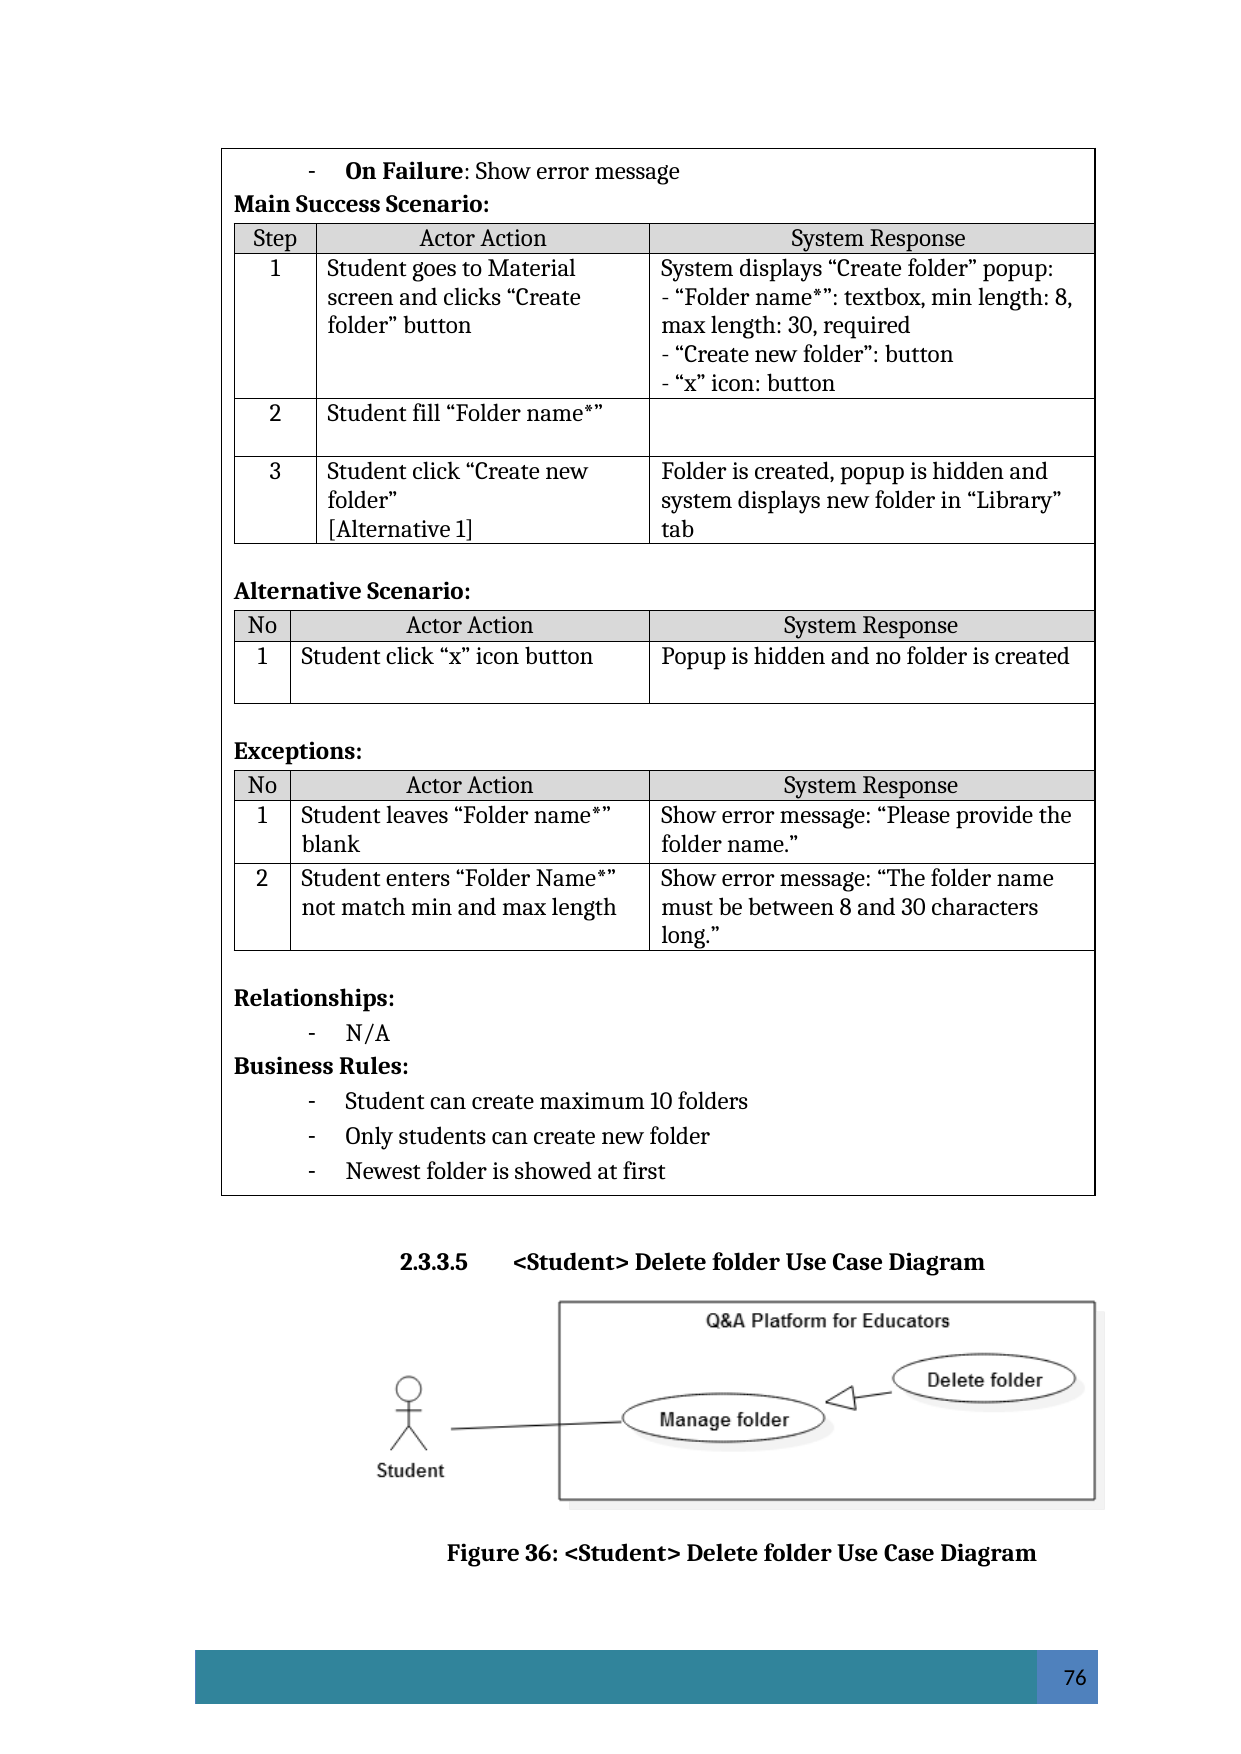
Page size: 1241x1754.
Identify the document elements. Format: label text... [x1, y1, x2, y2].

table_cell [222, 149, 1094, 1195]
subtitle <Student> Delete folder Use Case Diagram [400, 1247, 1122, 1276]
picture [354, 1288, 1109, 1514]
text Figure 36: <Student> Delete folder Use Case Diagram [372, 1539, 1122, 1568]
